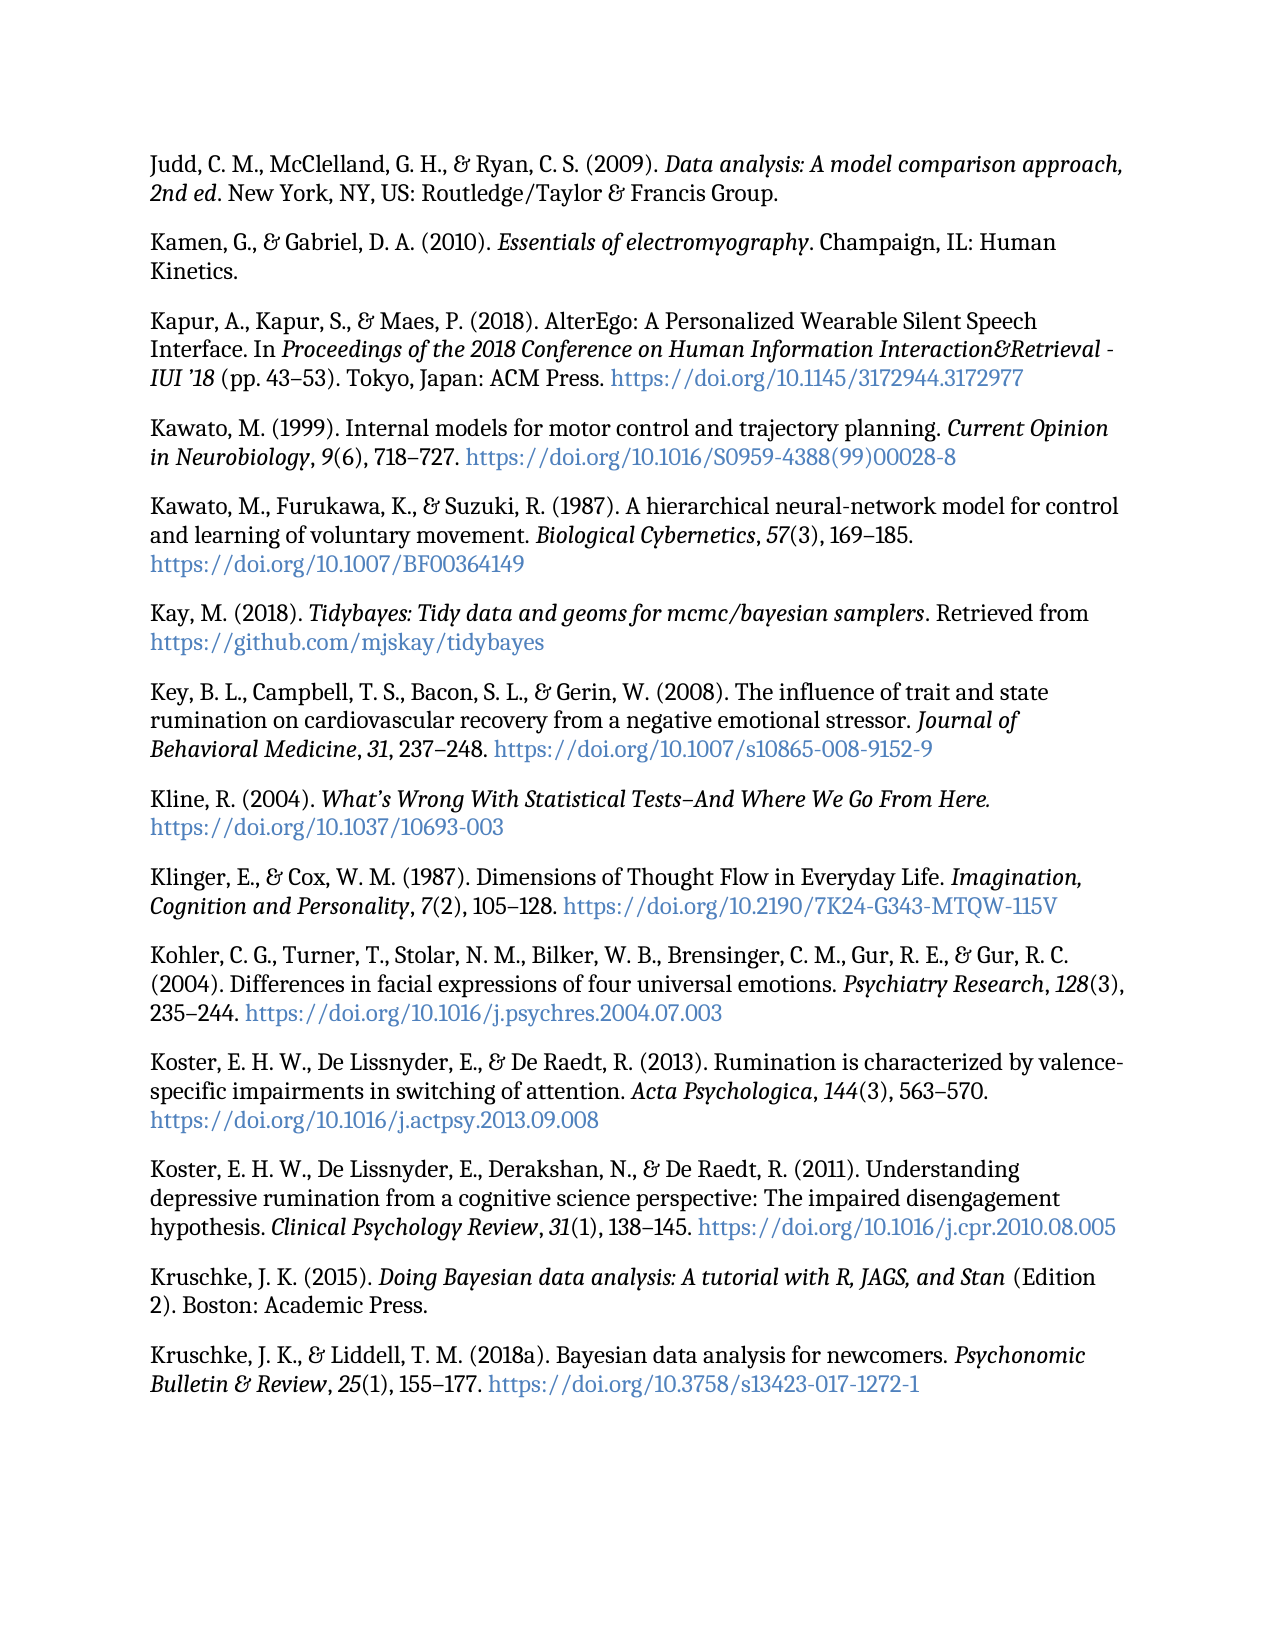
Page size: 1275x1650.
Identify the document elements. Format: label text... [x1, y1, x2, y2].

text Koster, E. H. W., De Lissnyder, E., Derakshan, N., & De Raedt, R. (2011). Understanding depressive rumination from a cognitive science perspective: The impaired disengagement hypothesis. Clinical Psychology Review, 31(1), 138–145. https://doi.org/10.1016/j.cpr.2010.08.005 [150, 1155, 1125, 1242]
text Kapur, A., Kapur, S., & Maes, P. (2018). AlterEgo: A Personalized Wearable Silent Speech Interface. In Proceedings of the 2018 Conference on Human Information Interaction&Retrieval - IUI ’18 (pp. 43–53). Tokyo, Japan: ACM Press. https://doi.org/10.1145/3172944.3172977 [150, 307, 1125, 393]
text Judd, C. M., McClelland, G. H., & Ryan, C. S. (2009). Data analysis: A model comparison approach, 2nd ed. New York, NY, US: Routledge/Taylor & Francis Group. [150, 150, 1125, 207]
text Key, B. L., Campbell, T. S., Bacon, S. L., & Gerin, W. (2008). The influence of trait and state rumination on cardiovascular recovery from a negative emotional stressor. Journal of Behavioral Medicine, 31, 237–248. https://doi.org/10.1007/s10865-008-9152-9 [150, 677, 1125, 764]
text Kohler, C. G., Turner, T., Stolar, N. M., Bilker, W. B., Brensinger, C. M., Gur, R. E., & Gur, R. C. (2004). Differences in facial expressions of four universal emotions. Psychiatry Research, 128(3), 235–244. https://doi.org/10.1016/j.psychres.2004.07.003 [150, 941, 1125, 1027]
text Kruschke, J. K., & Liddell, T. M. (2018a). Bayesian data analysis for newcomers. Psychonomic Bulletin & Review, 25(1), 155–177. https://doi.org/10.3758/s13423-017-1272-1 [150, 1341, 1125, 1398]
text Koster, E. H. W., De Lissnyder, E., & De Raedt, R. (2013). Rumination is characterized by valence-specific impairments in switching of attention. Acta Psychologica, 144(3), 563–570. https://doi.org/10.1016/j.actpsy.2013.09.008 [150, 1048, 1125, 1134]
text Klinger, E., & Cox, W. M. (1987). Dimensions of Thought Flow in Everyday Life. Imagination, Cognition and Personality, 7(2), 105–128. https://doi.org/10.2190/7K24-G343-MTQW-115V [150, 863, 1125, 920]
text Kay, M. (2018). Tidybayes: Tidy data and geoms for mcmc/bayesian samplers. Retrieved from https://github.com/mjskay/tidybayes [150, 599, 1125, 657]
text Kruschke, J. K. (2015). Doing Bayesian data analysis: A tutorial with R, JAGS, and Stan (Edition 2). Boston: Academic Press. [150, 1262, 1125, 1320]
text Kawato, M. (1999). Internal models for motor control and trajectory planning. Current Opinion in Neurobiology, 9(6), 718–727. https://doi.org/10.1016/S0959-4388(99)00028-8 [150, 414, 1125, 471]
text Kline, R. (2004). What’s Wrong With Statistical Tests–And Where We Go From Here. https://doi.org/10.1037/10693-003 [150, 784, 1125, 842]
text Kawato, M., Furukawa, K., & Suzuki, R. (1987). A hierarchical neural-network model for control and learning of voluntary movement. Biological Cybernetics, 57(3), 169–185. https://doi.org/10.1007/BF00364149 [150, 492, 1125, 578]
text Kamen, G., & Gabriel, D. A. (2010). Essentials of electromyography. Champaign, IL: Human Kinetics. [150, 228, 1125, 286]
